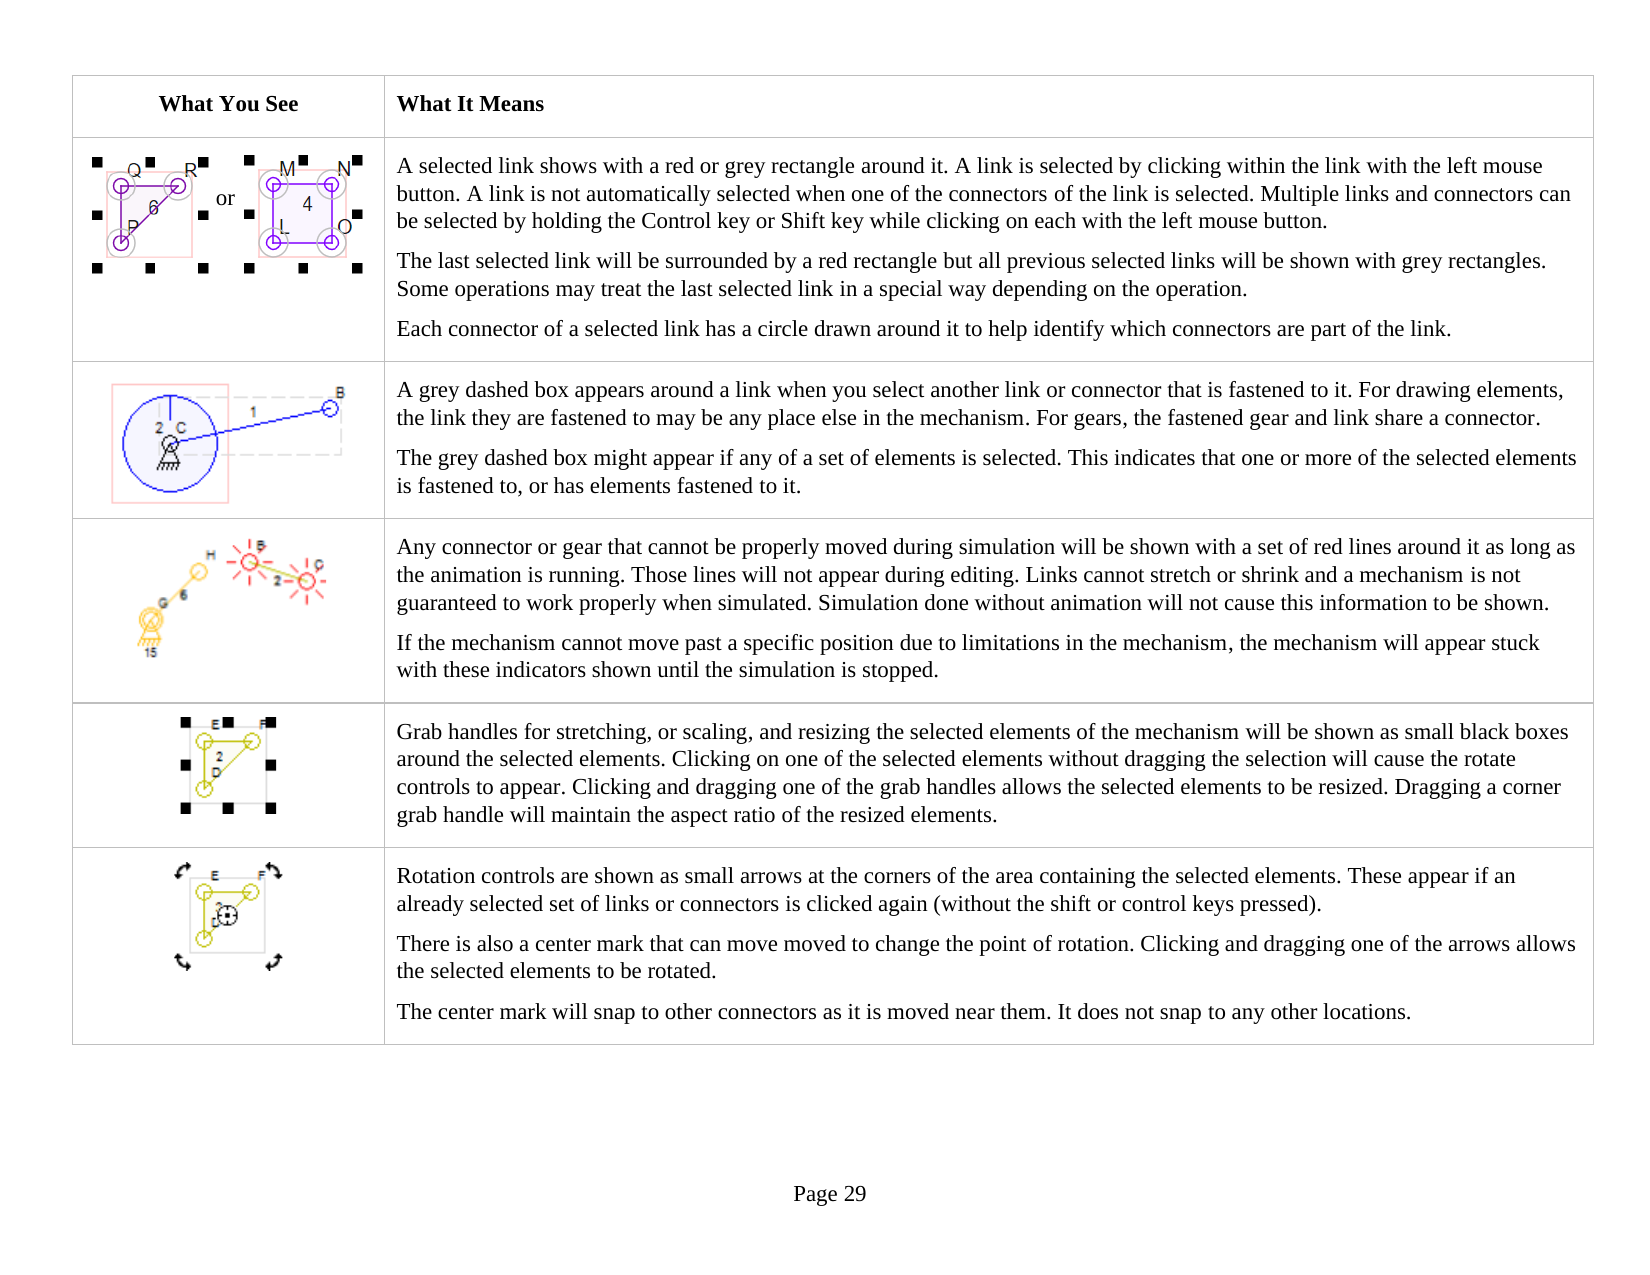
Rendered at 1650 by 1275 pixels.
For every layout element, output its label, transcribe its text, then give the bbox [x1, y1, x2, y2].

table_cell [73, 519, 384, 702]
picture [89, 153, 210, 277]
table_cell [73, 362, 384, 518]
picture [174, 862, 283, 971]
table_cell Grab handles for stretching, or scaling, and resizing the selected elements of the mechanism will be shown as small black boxes around the selected elements. Clicking on one of the selected elements without dragging the selection will cause the rotate controls to appear. Clicking and dragging one of the grab handles allows the selected elements to be resized. Dragging a corner grab handle will maintain the aspect ratio of the resized elements. [385, 704, 1593, 847]
table_cell or [73, 138, 384, 361]
picture [130, 533, 327, 659]
table_header What It Means [385, 76, 1593, 137]
picture [180, 717, 277, 814]
table_cell [73, 704, 384, 847]
picture [240, 151, 368, 277]
table_cell Rotation controls are shown as small arrows at the corners of the area containing the selected elements. These appear if an already selected set of links or connectors is clicked again (without the shift or control keys pressed). There is also a center mark that can move moved to change the point of rotation. Clicking and dragging one of the arrows allows the selected elements to be rotated. The center mark will snap to other connectors as it is moved near them. It does not snap to any other locations. [385, 848, 1593, 1044]
table_cell [73, 848, 384, 1044]
table_cell A selected link shows with a red or grey rectangle around it. A link is selected by clicking within the link with the left mouse button. A link is not automatically selected when one of the connectors of the link is selected. Multiple links and connectors can be selected by holding the Control key or Shift key while clicking on each with the left mouse button. The last selected link will be surrounded by a red rectangle but all previous selected links will be shown with grey rectangles. Some operations may treat the last selected link in a special way depending on the operation. Each connector of a selected link has a circle drawn around it to help identify which connectors are part of the link. [385, 138, 1593, 361]
table_cell A grey dashed box appears around a link when you select another link or connector that is fastened to it. For drawing elements, the link they are fastened to may be any place else in the mechanism. For gears, the fastened gear and link share a connector. The grey dashed box might appear if any of a set of elements is selected. This indicates that one or more of the selected elements is fastened to, or has elements fastened to it. [385, 362, 1593, 518]
picture [107, 376, 350, 512]
table_header What You See [73, 76, 384, 137]
table_cell Any connector or gear that cannot be properly moved during simulation will be shown with a set of red lines around it as long as the animation is running. Those lines will not appear during editing. Links cannot stretch or shrink and a mechanism is not guaranteed to work properly when simulated. Simulation done without animation will not cause this information to be shown. If the mechanism cannot move past a specific position due to limitations in the mechanism, the mechanism will appear stuck with these indicators shown until the simulation is stopped. [385, 519, 1593, 702]
